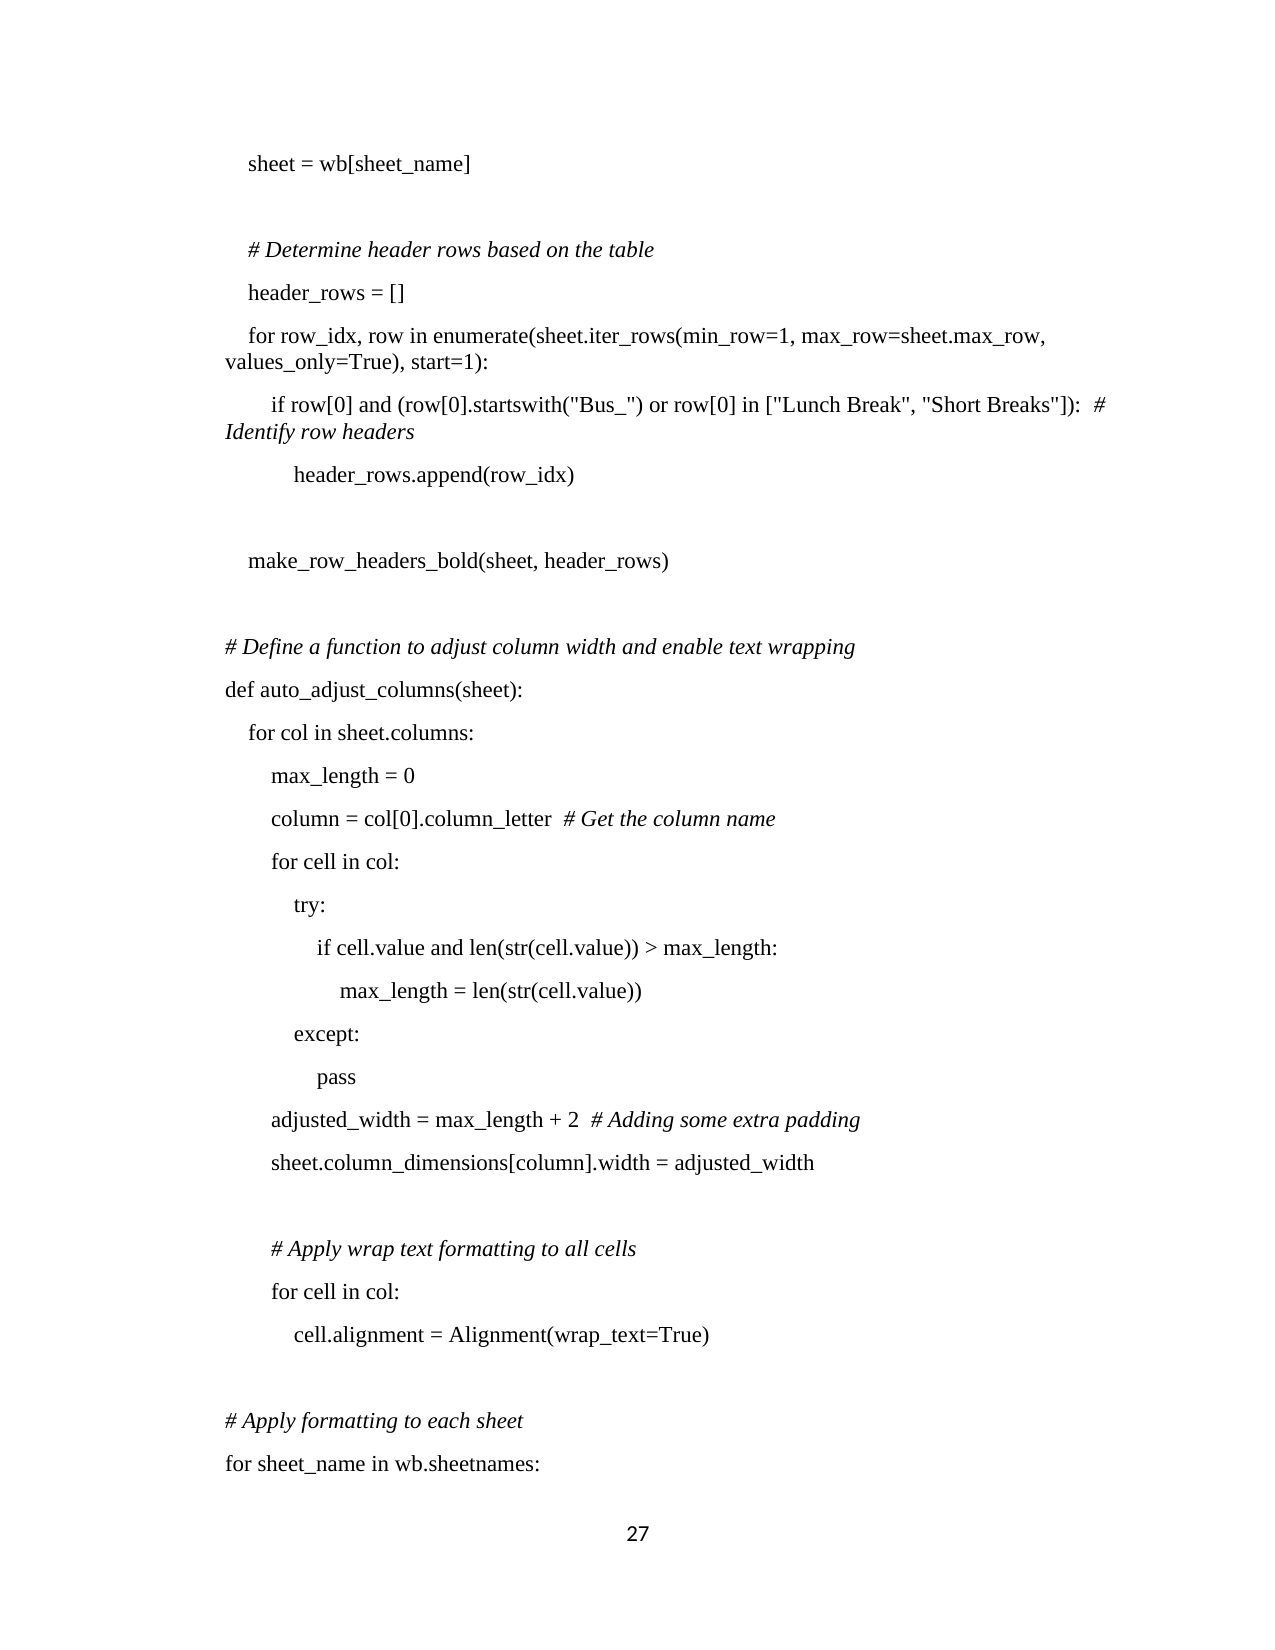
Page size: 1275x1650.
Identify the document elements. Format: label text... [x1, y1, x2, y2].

text # Apply wrap text formatting to all cells [225, 1235, 1125, 1262]
text for row_idx, row in enumerate(sheet.iter_rows(min_row=1, max_row=sheet.max_row, values_only=True), start=1): [225, 322, 1125, 375]
text header_rows.append(row_idx) [225, 461, 1125, 487]
text sheet.column_dimensions[column].width = adjusted_width [225, 1149, 1125, 1176]
text def auto_adjust_columns(sheet): [225, 676, 1125, 702]
text try: [225, 891, 1125, 917]
text column = col[0].column_letter # Get the column name [225, 805, 1125, 831]
text if cell.value and len(str(cell.value)) > max_length: [225, 934, 1125, 960]
text # Define a function to adjust column width and enable text wrapping [225, 633, 1125, 659]
text max_length = 0 [225, 762, 1125, 788]
text except: [225, 1020, 1125, 1046]
text header_rows = [] [225, 279, 1125, 305]
text pass [225, 1063, 1125, 1089]
text # Determine header rows based on the table [225, 236, 1125, 262]
text for cell in col: [225, 1278, 1125, 1304]
text for cell in col: [225, 848, 1125, 874]
text for col in sheet.columns: [225, 719, 1125, 745]
text sheet = wb[sheet_name] [225, 150, 1125, 176]
text make_row_headers_bold(sheet, header_rows) [225, 547, 1125, 573]
text # Apply formatting to each sheet [225, 1407, 1125, 1434]
text if row[0] and (row[0].startswith("Bus_") or row[0] in ["Lunch Break", "Short Breaks"]): # Identify row headers [225, 391, 1125, 444]
text for sheet_name in wb.sheetnames: [225, 1450, 1125, 1477]
text cell.alignment = Alignment(wrap_text=True) [225, 1321, 1125, 1348]
text max_length = len(str(cell.value)) [225, 977, 1125, 1003]
text adjusted_width = max_length + 2 # Adding some extra padding [225, 1106, 1125, 1132]
